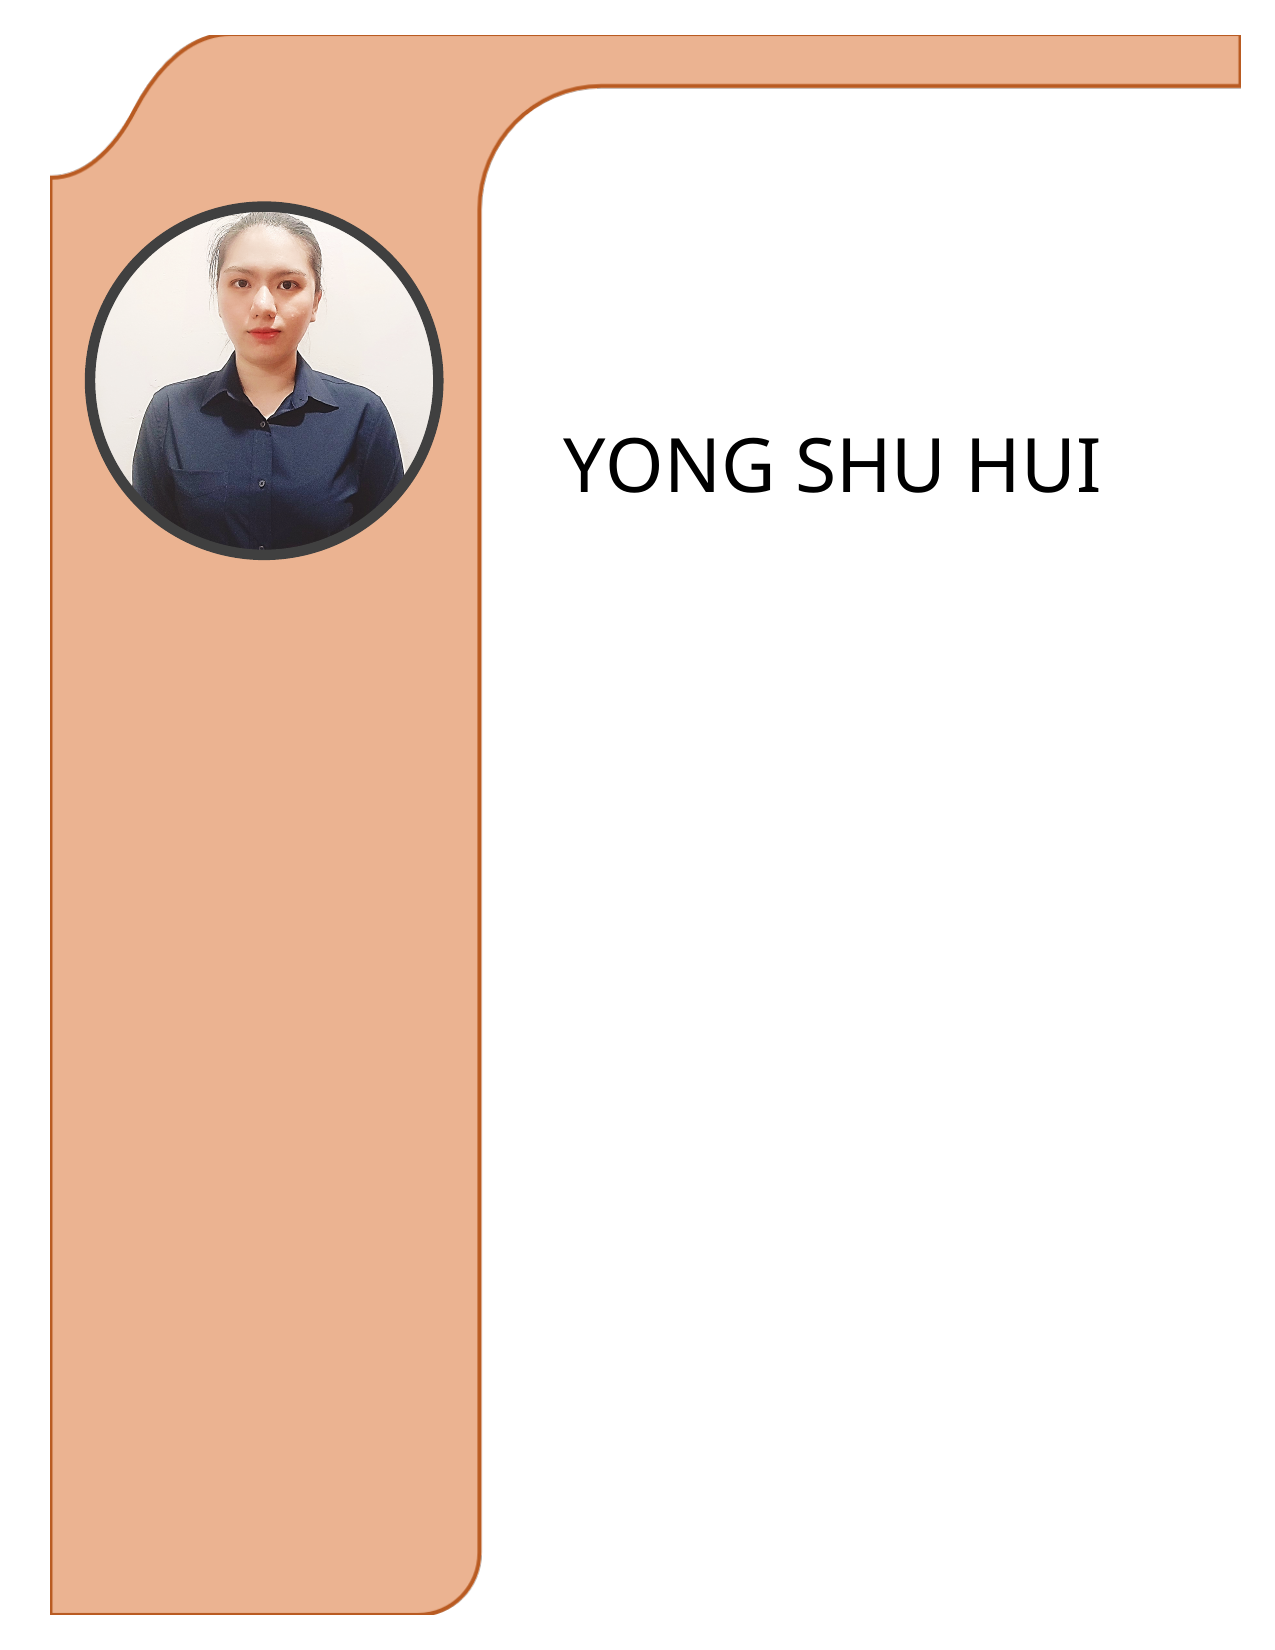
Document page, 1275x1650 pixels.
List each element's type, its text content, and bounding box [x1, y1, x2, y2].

table_header [450, 101, 525, 560]
table_header YONG SHU HUI [551, 101, 1274, 560]
table_header [525, 101, 551, 560]
picture [96, 212, 433, 549]
table_header [75, 101, 450, 560]
picture [50, 35, 1241, 1615]
